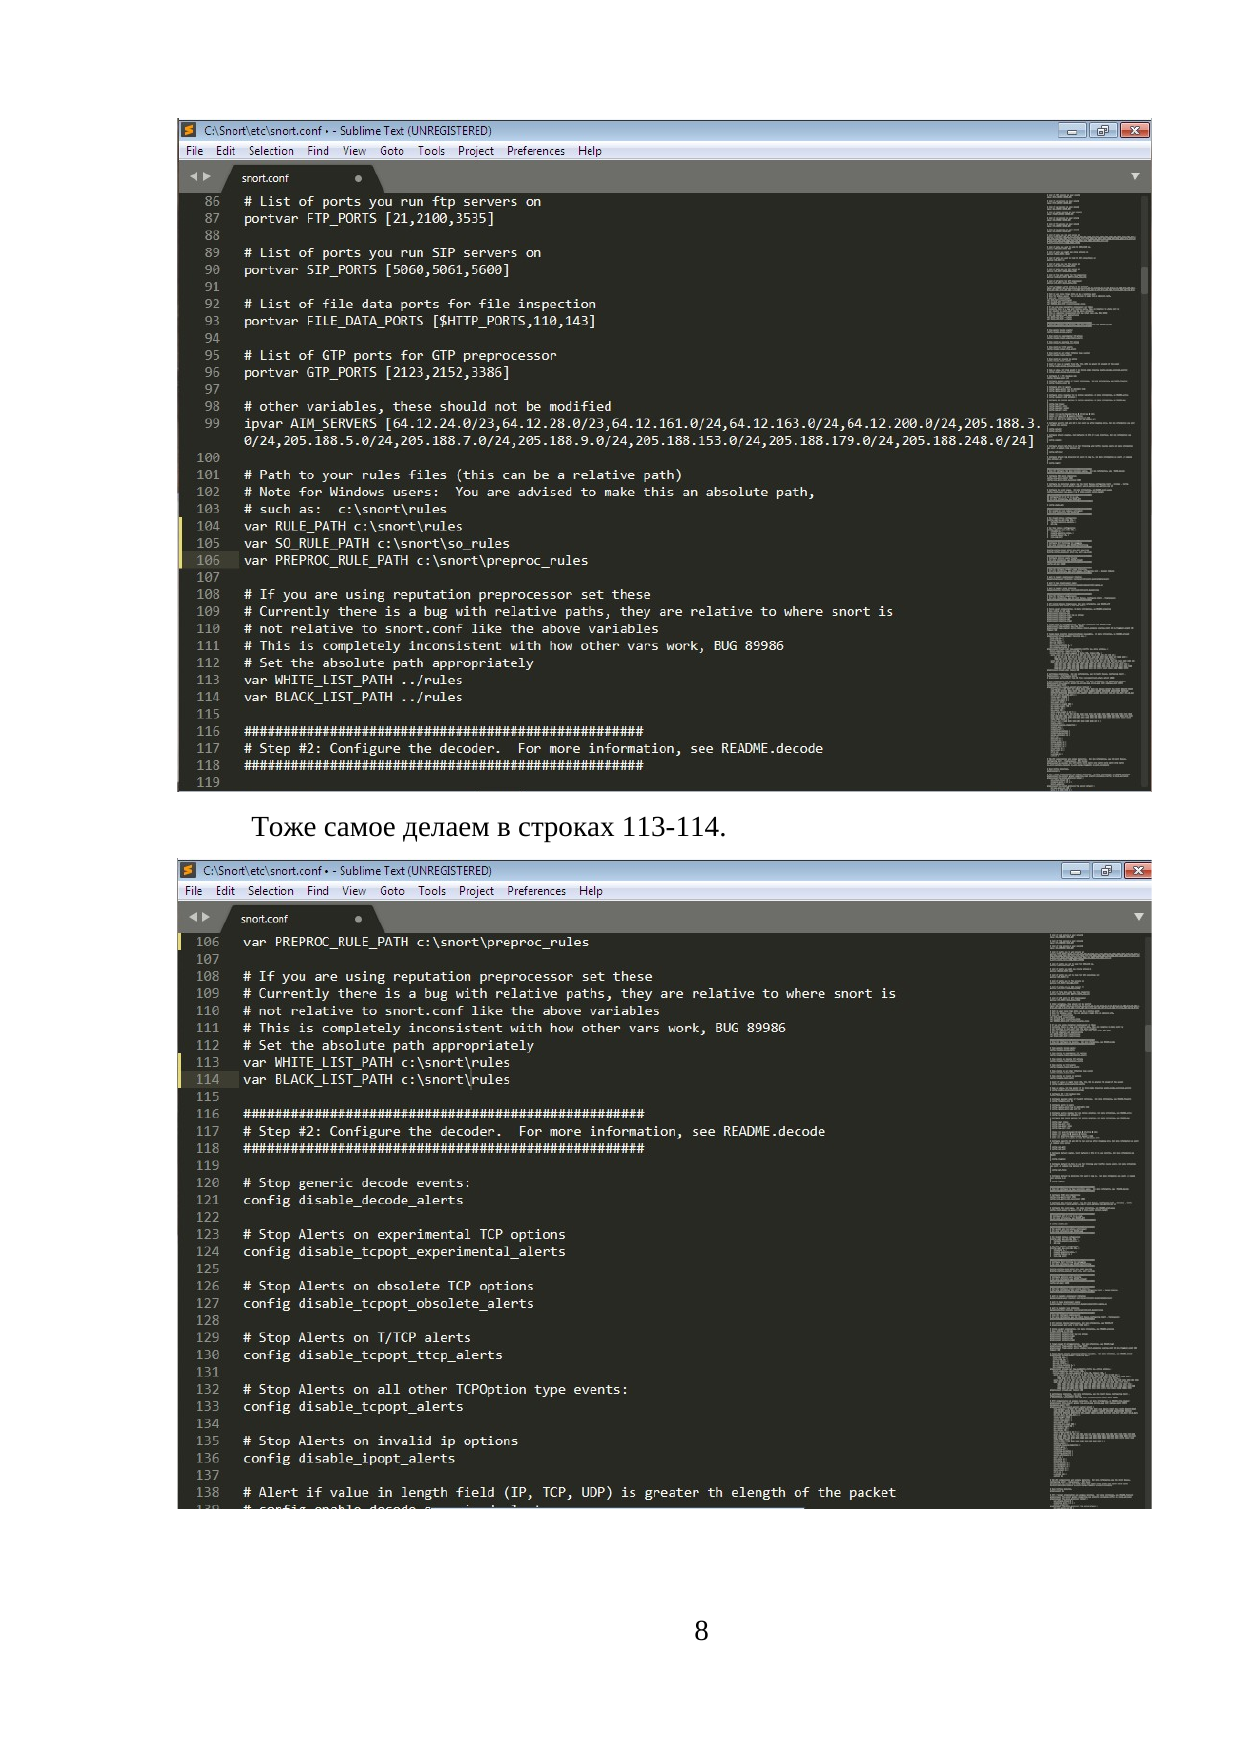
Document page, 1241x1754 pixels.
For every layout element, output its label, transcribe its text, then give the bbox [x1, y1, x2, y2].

picture [177, 118, 1152, 792]
picture [177, 858, 1152, 1509]
text Тоже самое делаем в строках 113-114. [177, 809, 1152, 842]
